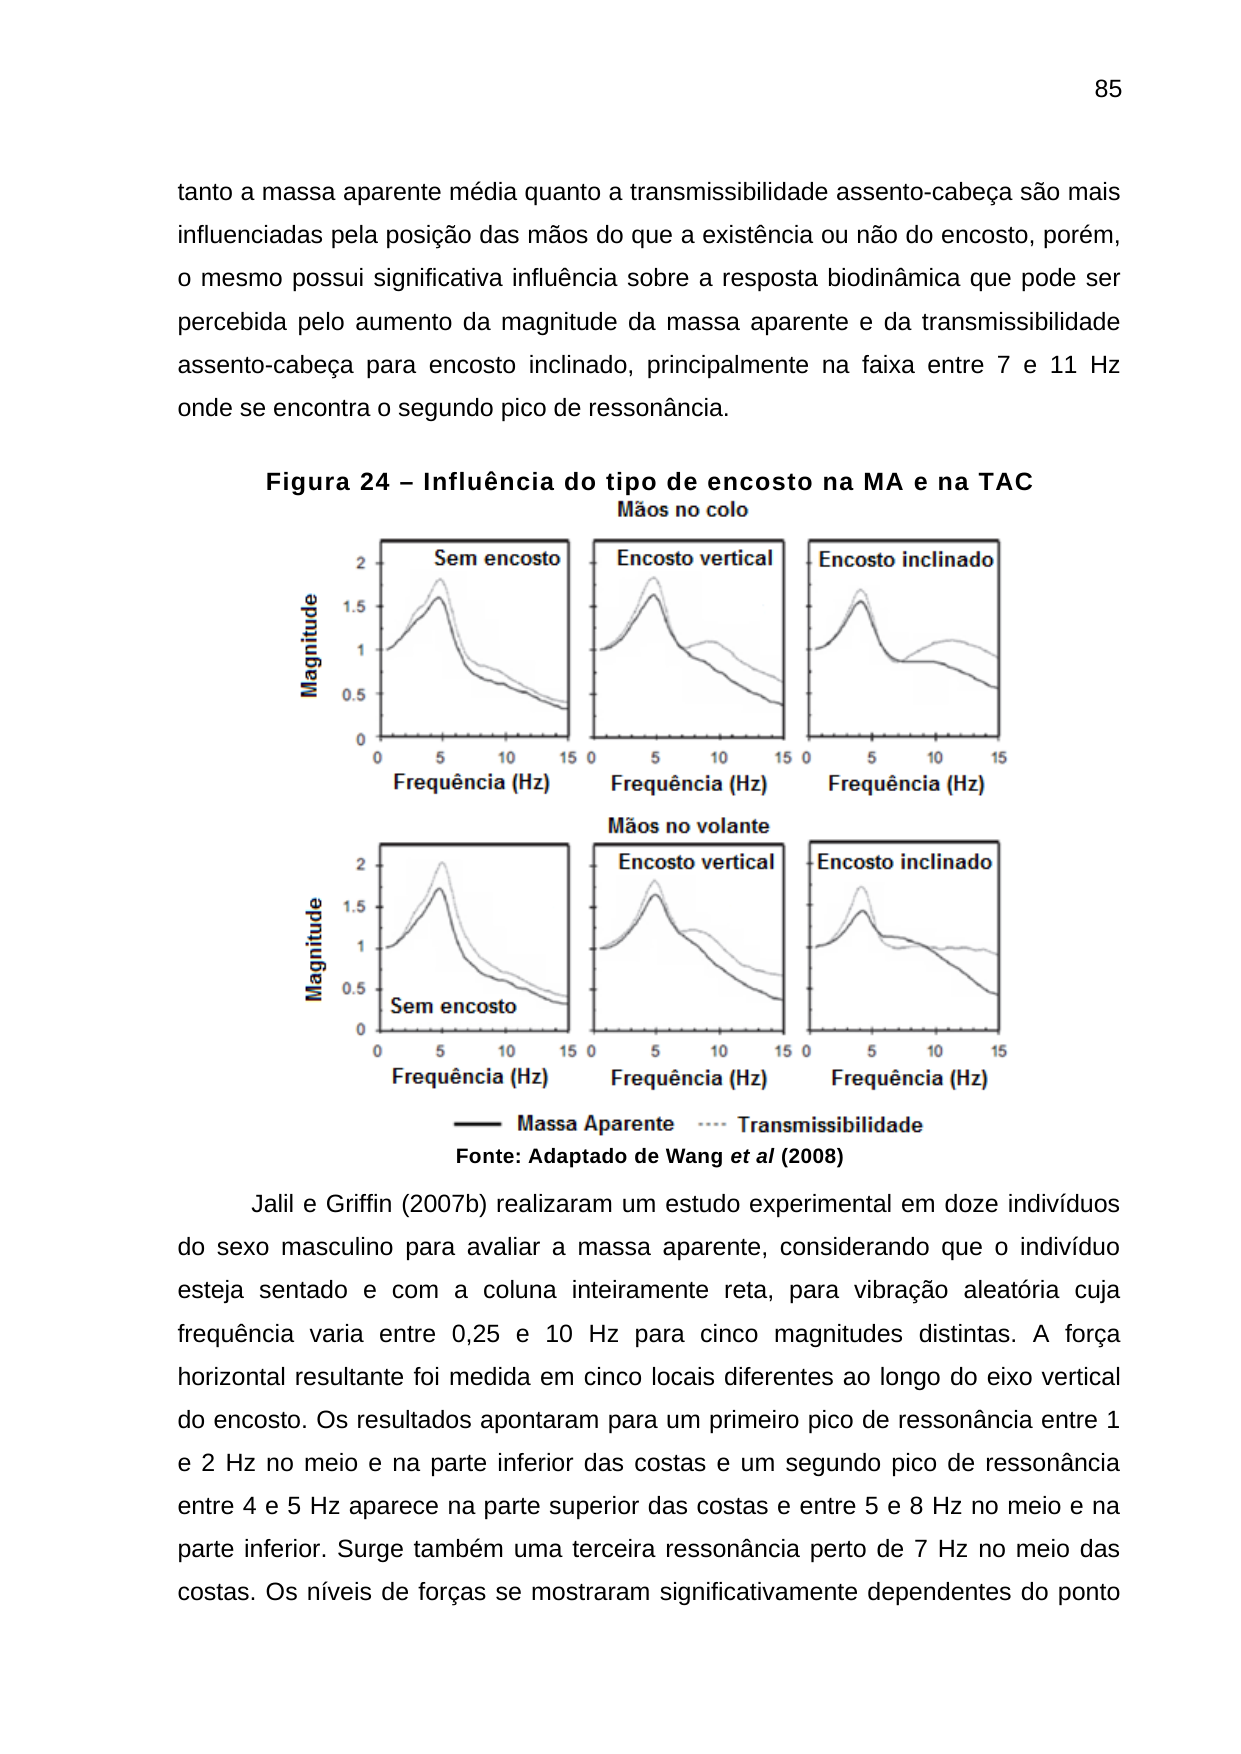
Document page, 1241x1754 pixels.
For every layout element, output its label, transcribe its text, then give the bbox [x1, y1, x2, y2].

title Fonte: Adaptado de Wang et al (2008) [177, 1144, 1122, 1168]
subtitle Figura 24 – Influência do tipo de encosto na MA e na TAC [177, 467, 1122, 496]
picture [284, 496, 1016, 1145]
